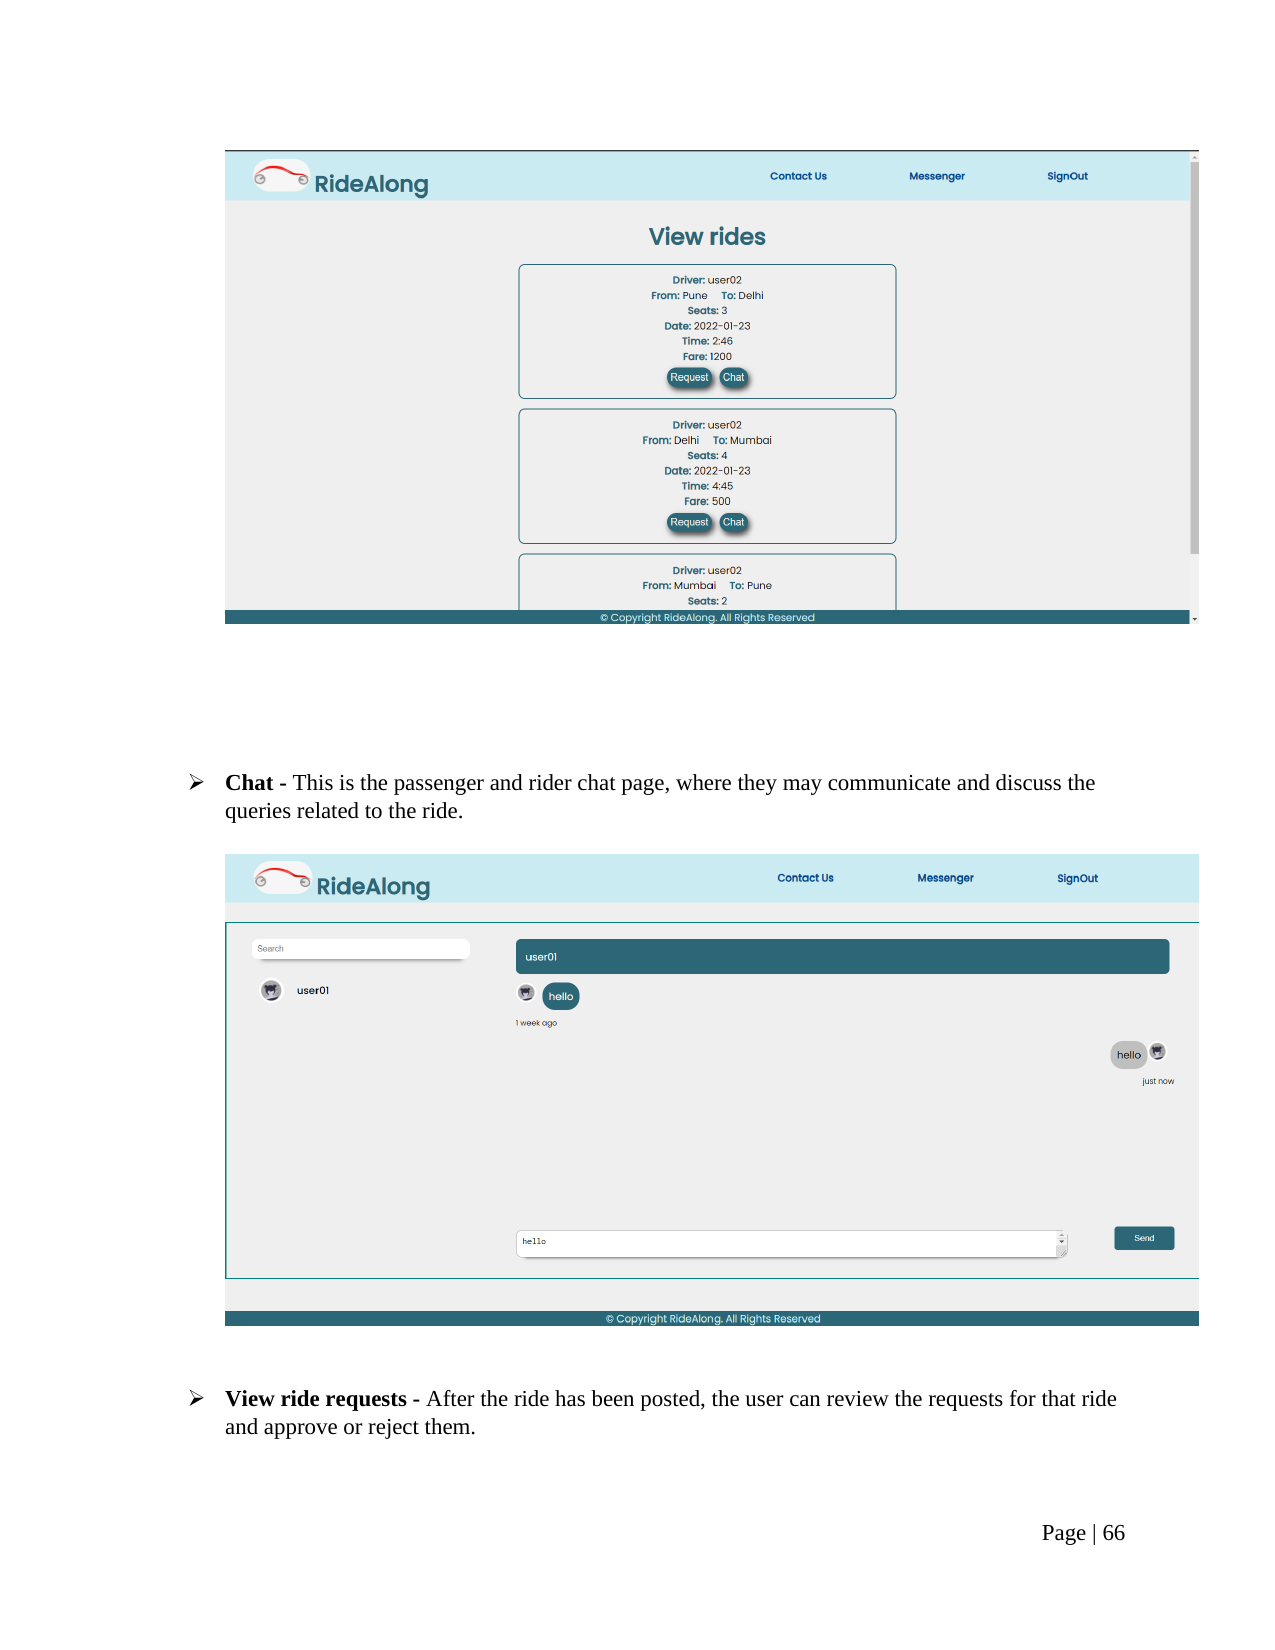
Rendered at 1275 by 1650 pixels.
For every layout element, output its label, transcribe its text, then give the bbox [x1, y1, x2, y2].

list Chat - This is the passenger and rider chat page, where they may communicate and discuss the queries related to the ride. [187, 769, 1125, 823]
list View ride requests - After the ride has been posted, the user can review the requests for that ride and approve or reject them. [187, 1384, 1125, 1439]
picture [225, 854, 1199, 1326]
picture [225, 150, 1199, 624]
